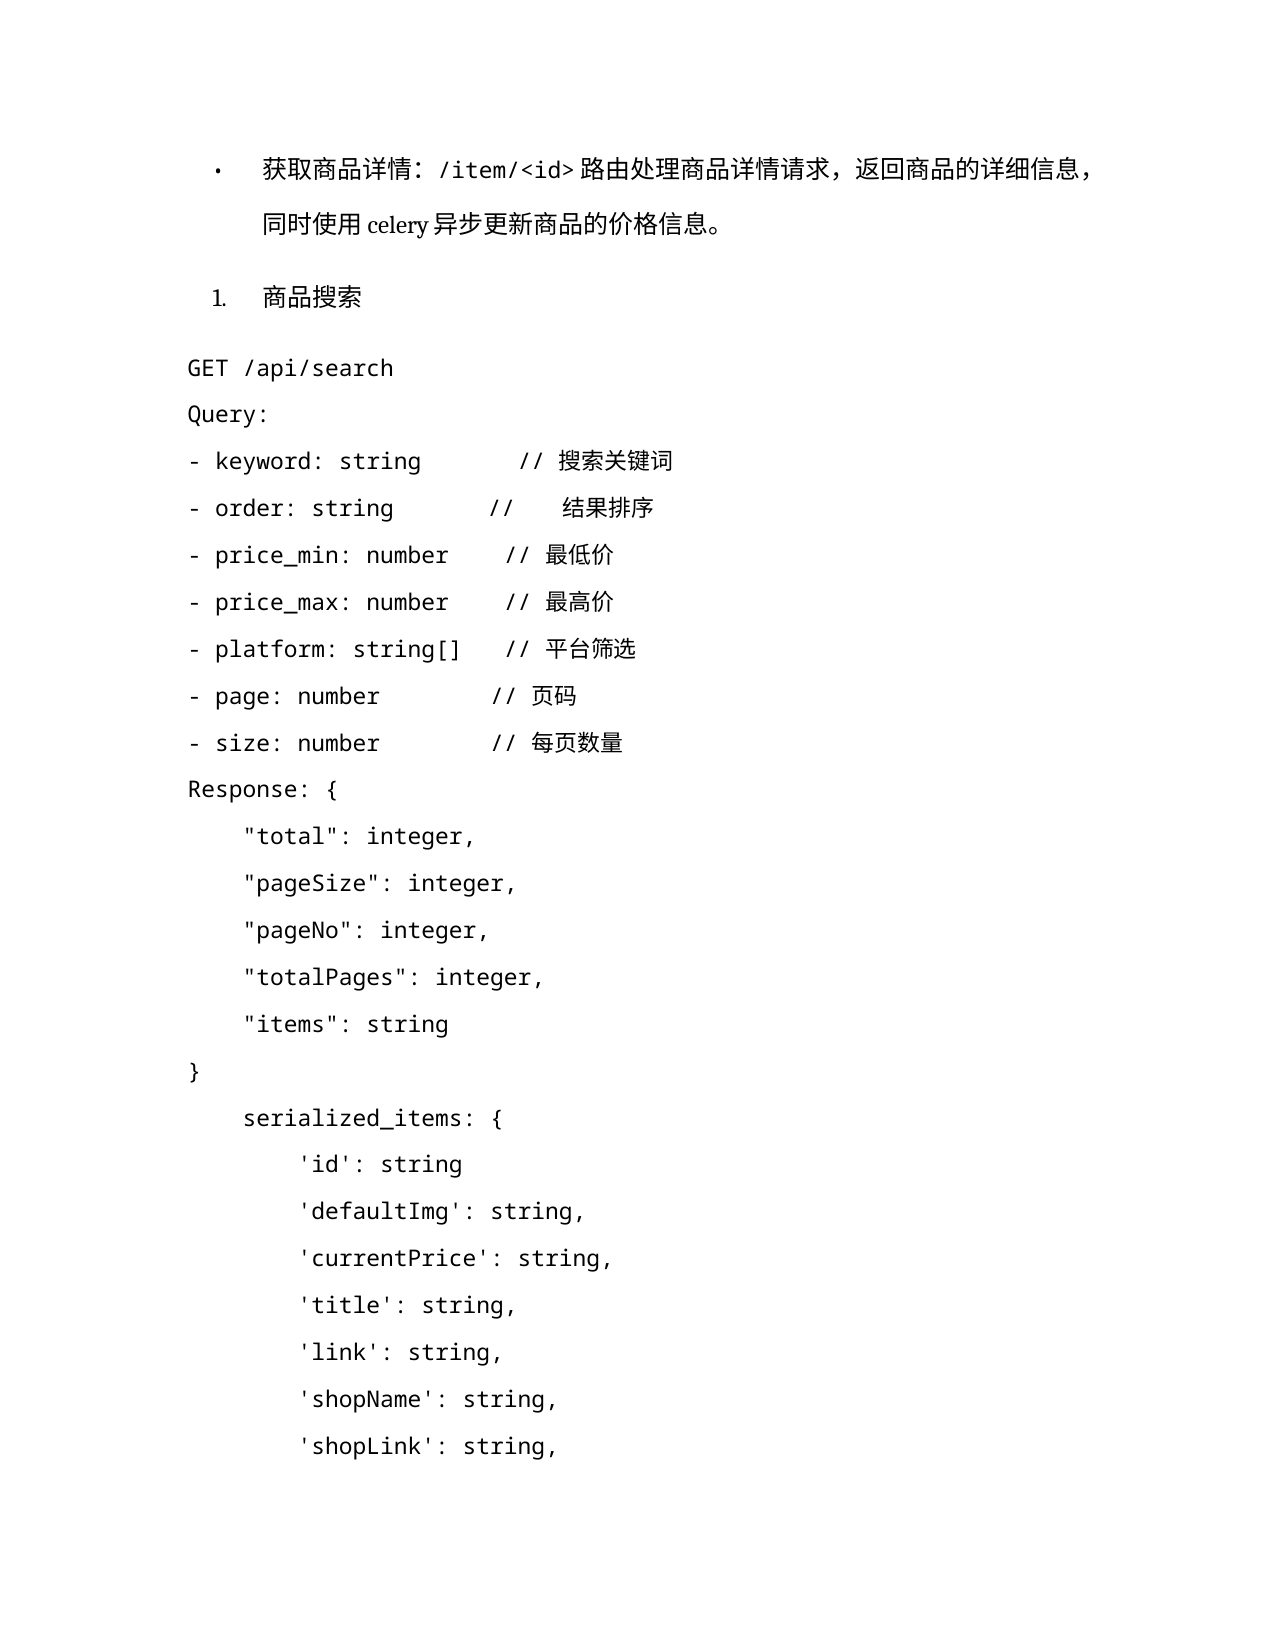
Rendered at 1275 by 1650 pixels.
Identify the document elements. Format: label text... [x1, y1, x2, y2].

list 获取商品详情：/item/<id> 路由处理商品详情请求，返回商品的详细信息，同时使用celery异步更新商品的价格信息。 [212, 150, 1087, 241]
list 商品搜索 [212, 279, 1087, 314]
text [187, 351, 1087, 1461]
